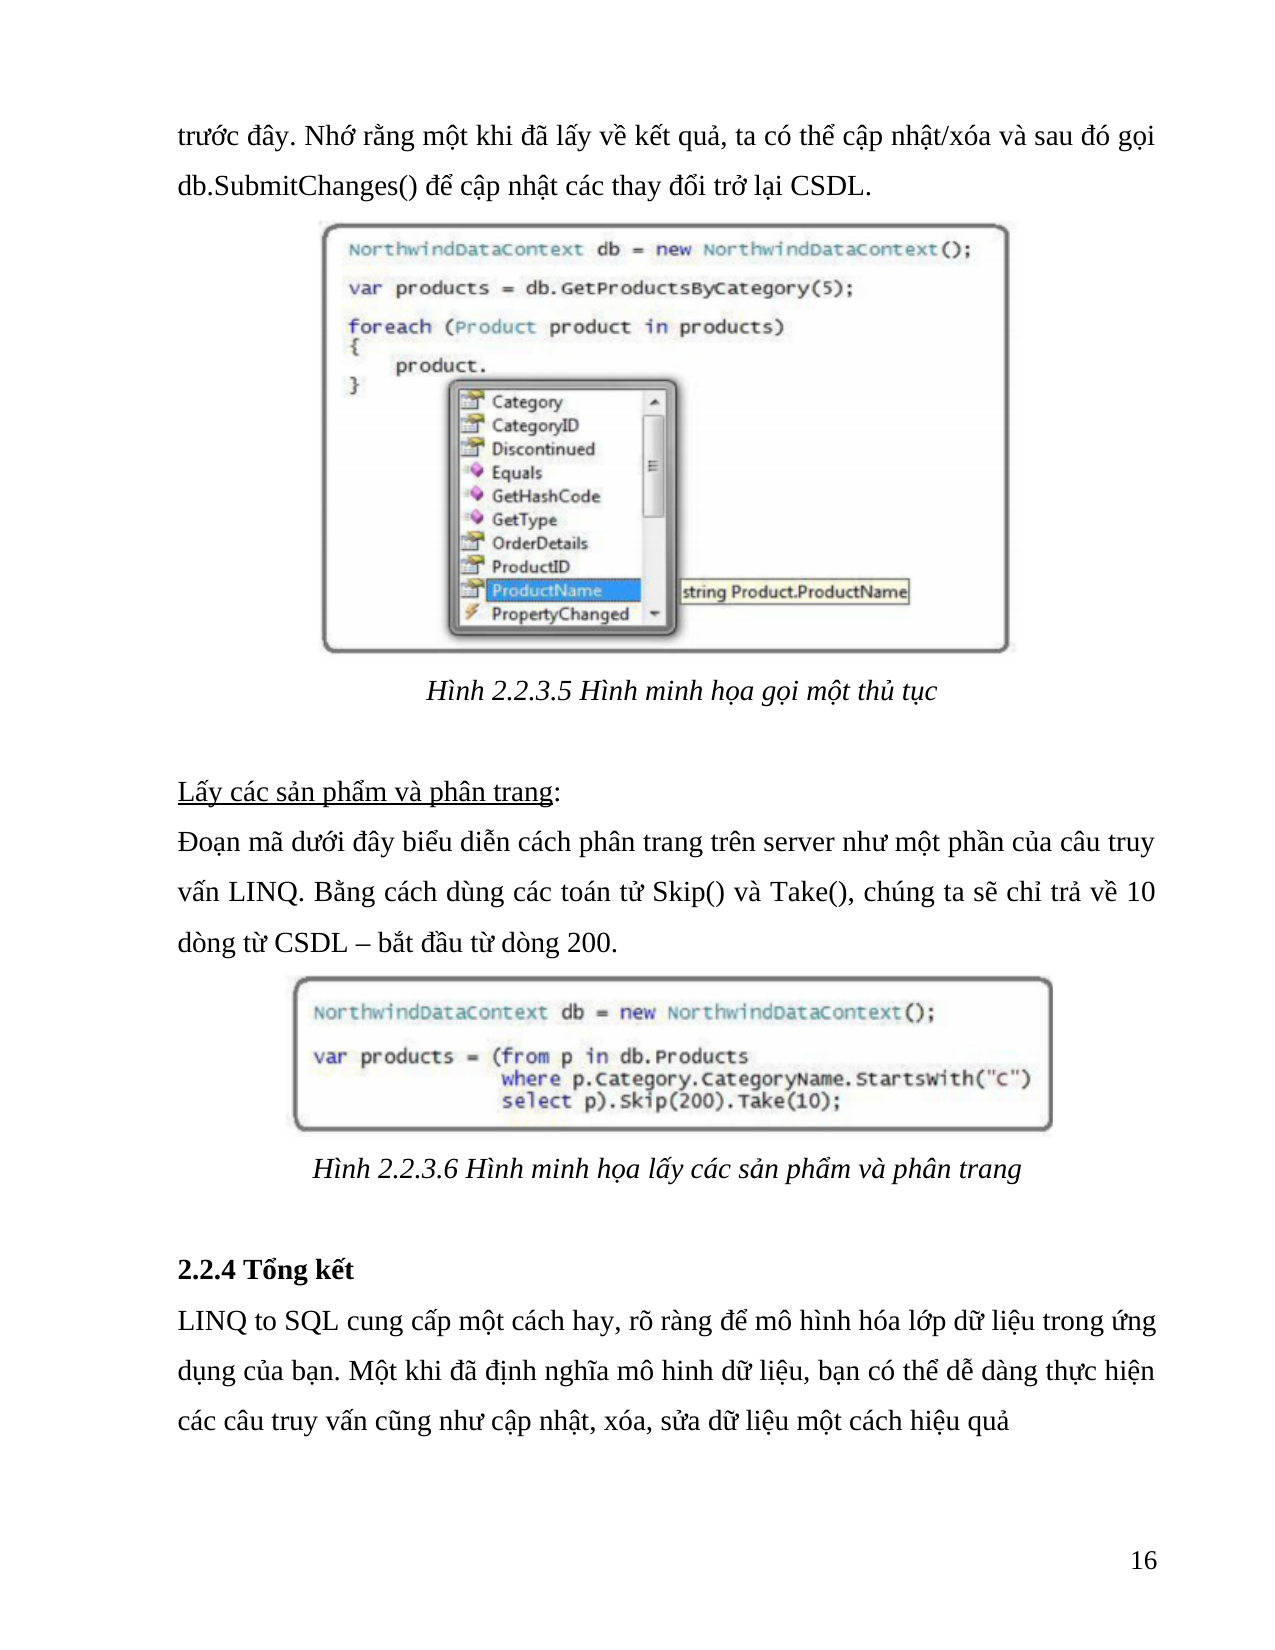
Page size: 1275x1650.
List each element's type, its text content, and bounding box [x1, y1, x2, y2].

text Đoạn mã dưới đây biểu diễn cách phân trang trên server như một phần của câu truy vấn LINQ. Bằng cách dùng các toán tử Skip() và Take(), chúng ta sẽ chỉ trả về 10 dòng từ CSDL – bắt đầu từ dòng 200. [177, 824, 1157, 958]
text 2.2.4 Tổng kết [177, 1252, 1157, 1286]
text Hình 2.2.3.5 Hình minh họa gọi một thủ tục [177, 673, 1157, 707]
text LINQ to SQL cung cấp một cách hay, rõ ràng để mô hình hóa lớp dữ liệu trong ứng dụng của bạn. Một khi đã định nghĩa mô hinh dữ liệu, bạn có thể dễ dàng thực hiện các câu truy vấn cũng như cập nhật, xóa, sửa dữ liệu một cách hiệu quả [177, 1303, 1157, 1437]
text Lấy các sản phẩm và phân trang: [177, 774, 1157, 807]
picture [281, 975, 1053, 1137]
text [177, 118, 1157, 202]
picture [313, 218, 1021, 658]
text Hình 2.2.3.6 Hình minh họa lấy các sản phẩm và phân trang [177, 1152, 1157, 1185]
